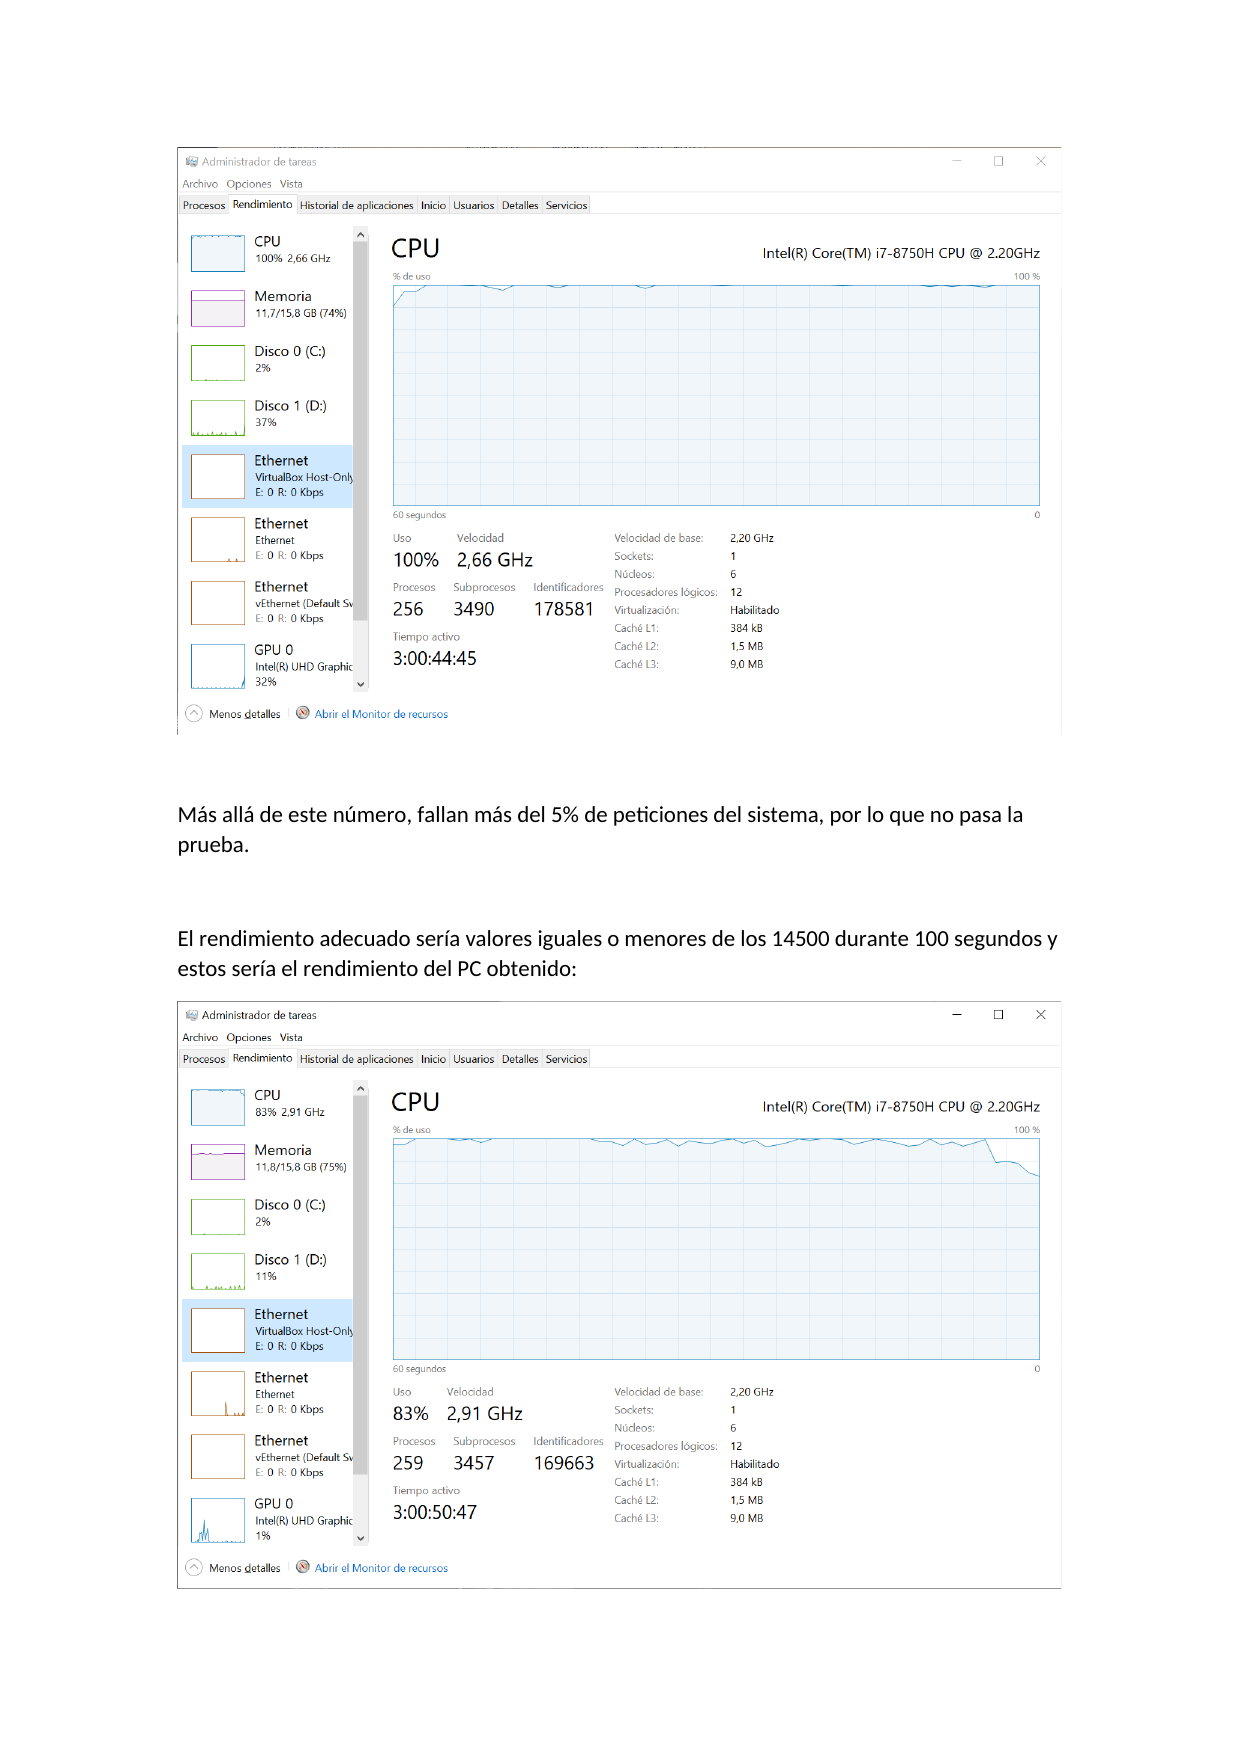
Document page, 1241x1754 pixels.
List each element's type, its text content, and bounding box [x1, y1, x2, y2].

text El rendimiento adecuado sería valores iguales o menores de los 14500 durante 100 segundos y estos sería el rendimiento del PC obtenido: [177, 924, 1063, 982]
picture [177, 1001, 1062, 1589]
text Más allá de este número, fallan más del 5% de peticiones del sistema, por lo que no pasa la prueba. [177, 800, 1063, 858]
picture [177, 147, 1062, 735]
